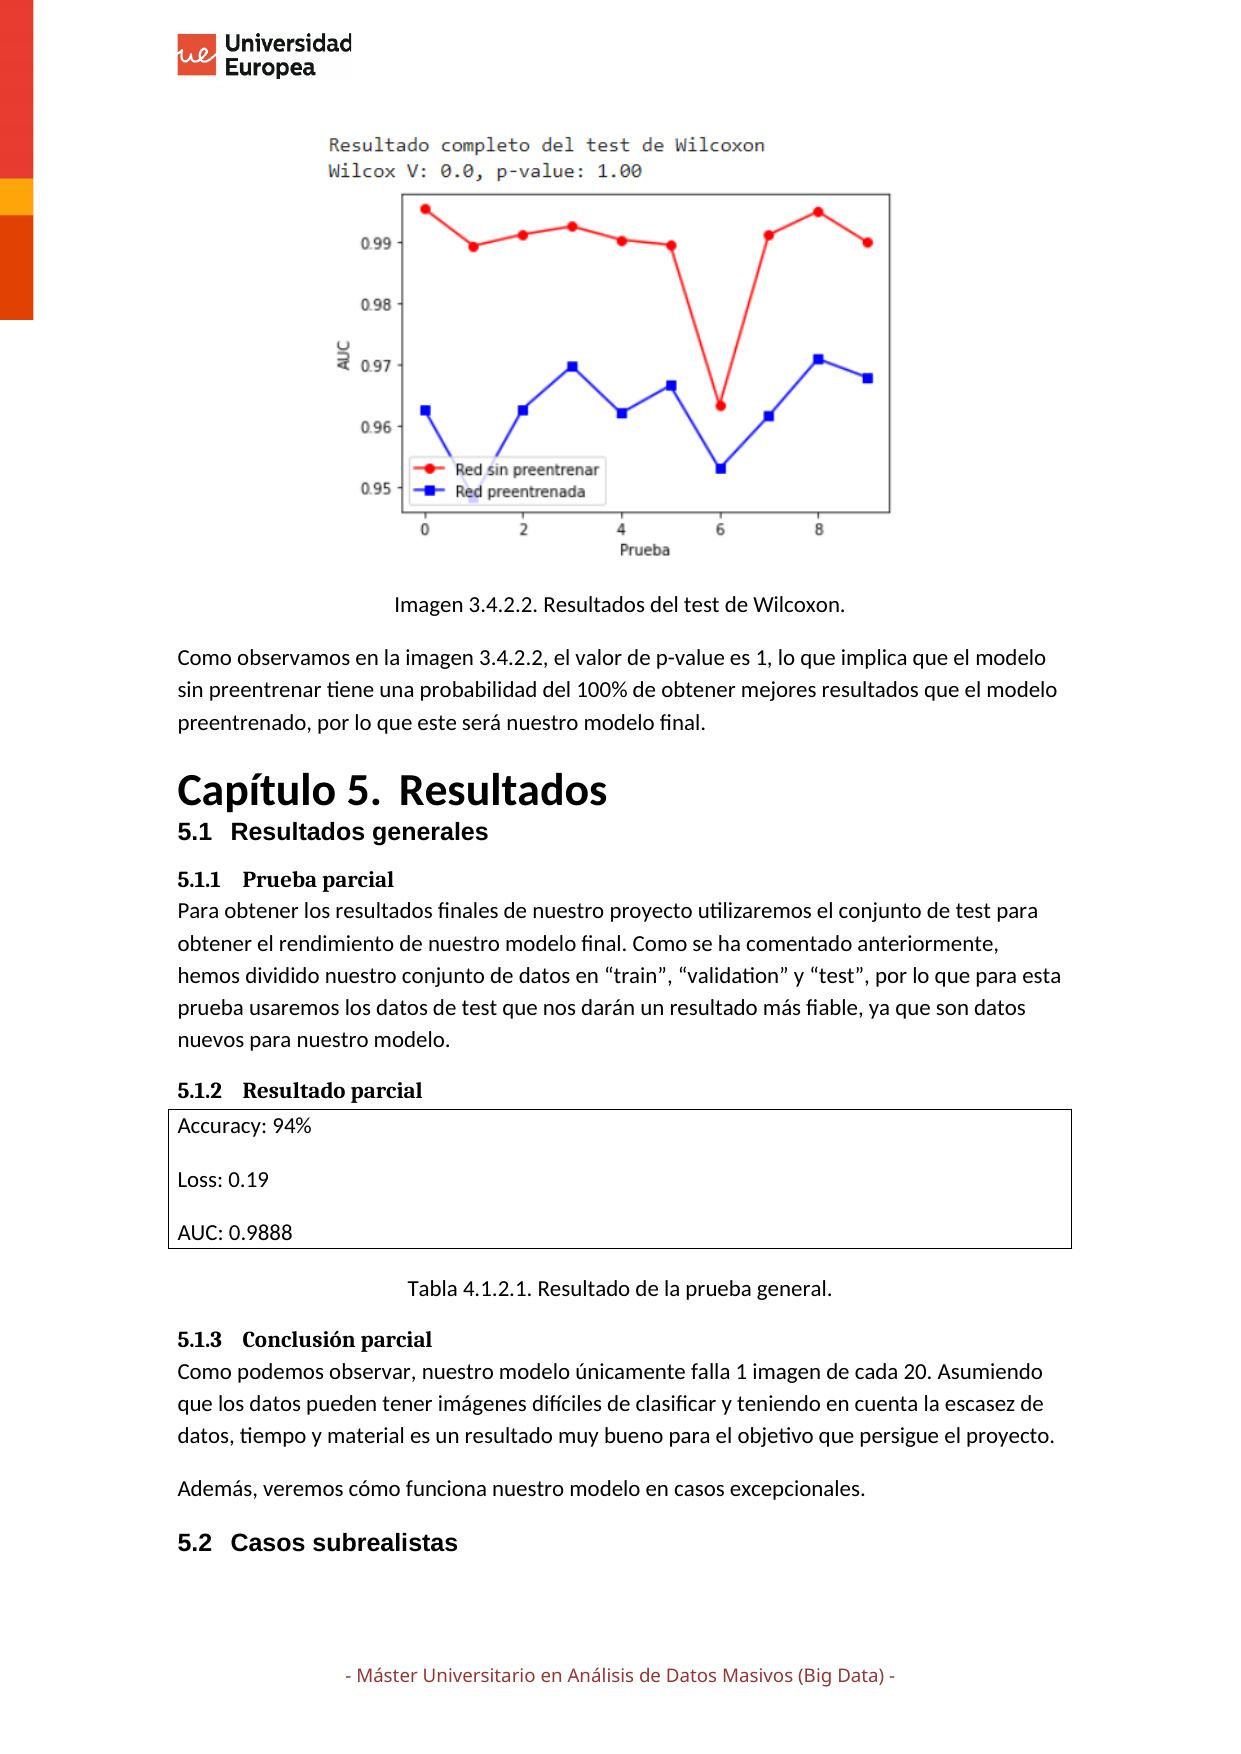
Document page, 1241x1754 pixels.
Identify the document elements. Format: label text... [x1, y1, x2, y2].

text AUC: 0.9888 [169, 1214, 1071, 1248]
subtitle Casos subrealistas [177, 1527, 1063, 1556]
subtitle Resultado parcial [177, 1078, 1063, 1105]
picture [325, 132, 915, 566]
picture [0, 0, 34, 320]
text Loss: 0.19 [169, 1162, 1071, 1193]
text Tabla 4.1.2.1. Resultado de la prueba general. [177, 1274, 1063, 1302]
subtitle Resultados generales [177, 817, 1063, 846]
subtitle Conclusión parcial [177, 1327, 1063, 1353]
text Accuracy: 94% [169, 1110, 1071, 1140]
text Para obtener los resultados finales de nuestro proyecto utilizaremos el conjunto de test para obtener el rendimiento de nuestro modelo final. Como se ha comentado anteriormente, hemos dividido nuestro conjunto de datos en “train”, “validation” y “test”, por lo que para esta prueba usaremos los datos de test que nos darán un resultado más fiable, ya que son datos nuevos para nuestro modelo. [177, 897, 1063, 1053]
text Como observamos en la imagen 3.4.2.2, el valor de p-value es 1, lo que implica que el modelo sin preentrenar tiene una probabilidad del 100% de obtener mejores resultados que el modelo preentrenado, por lo que este será nuestro modelo final. [177, 643, 1063, 736]
subtitle Resultados [177, 761, 1063, 817]
text Como podemos observar, nuestro modelo únicamente falla 1 imagen de cada 20. Asumiendo que los datos pueden tener imágenes difíciles de clasificar y teniendo en cuenta la escasez de datos, tiempo y material es un resultado muy bueno para el objetivo que persigue el proyecto. [177, 1357, 1063, 1449]
text Imagen 3.4.2.2. Resultados del test de Wilcoxon. [177, 590, 1063, 618]
subtitle Prueba parcial [177, 866, 1063, 893]
text Además, veremos cómo funciona nuestro modelo en casos excepcionales. [177, 1474, 1063, 1502]
picture [177, 33, 352, 79]
